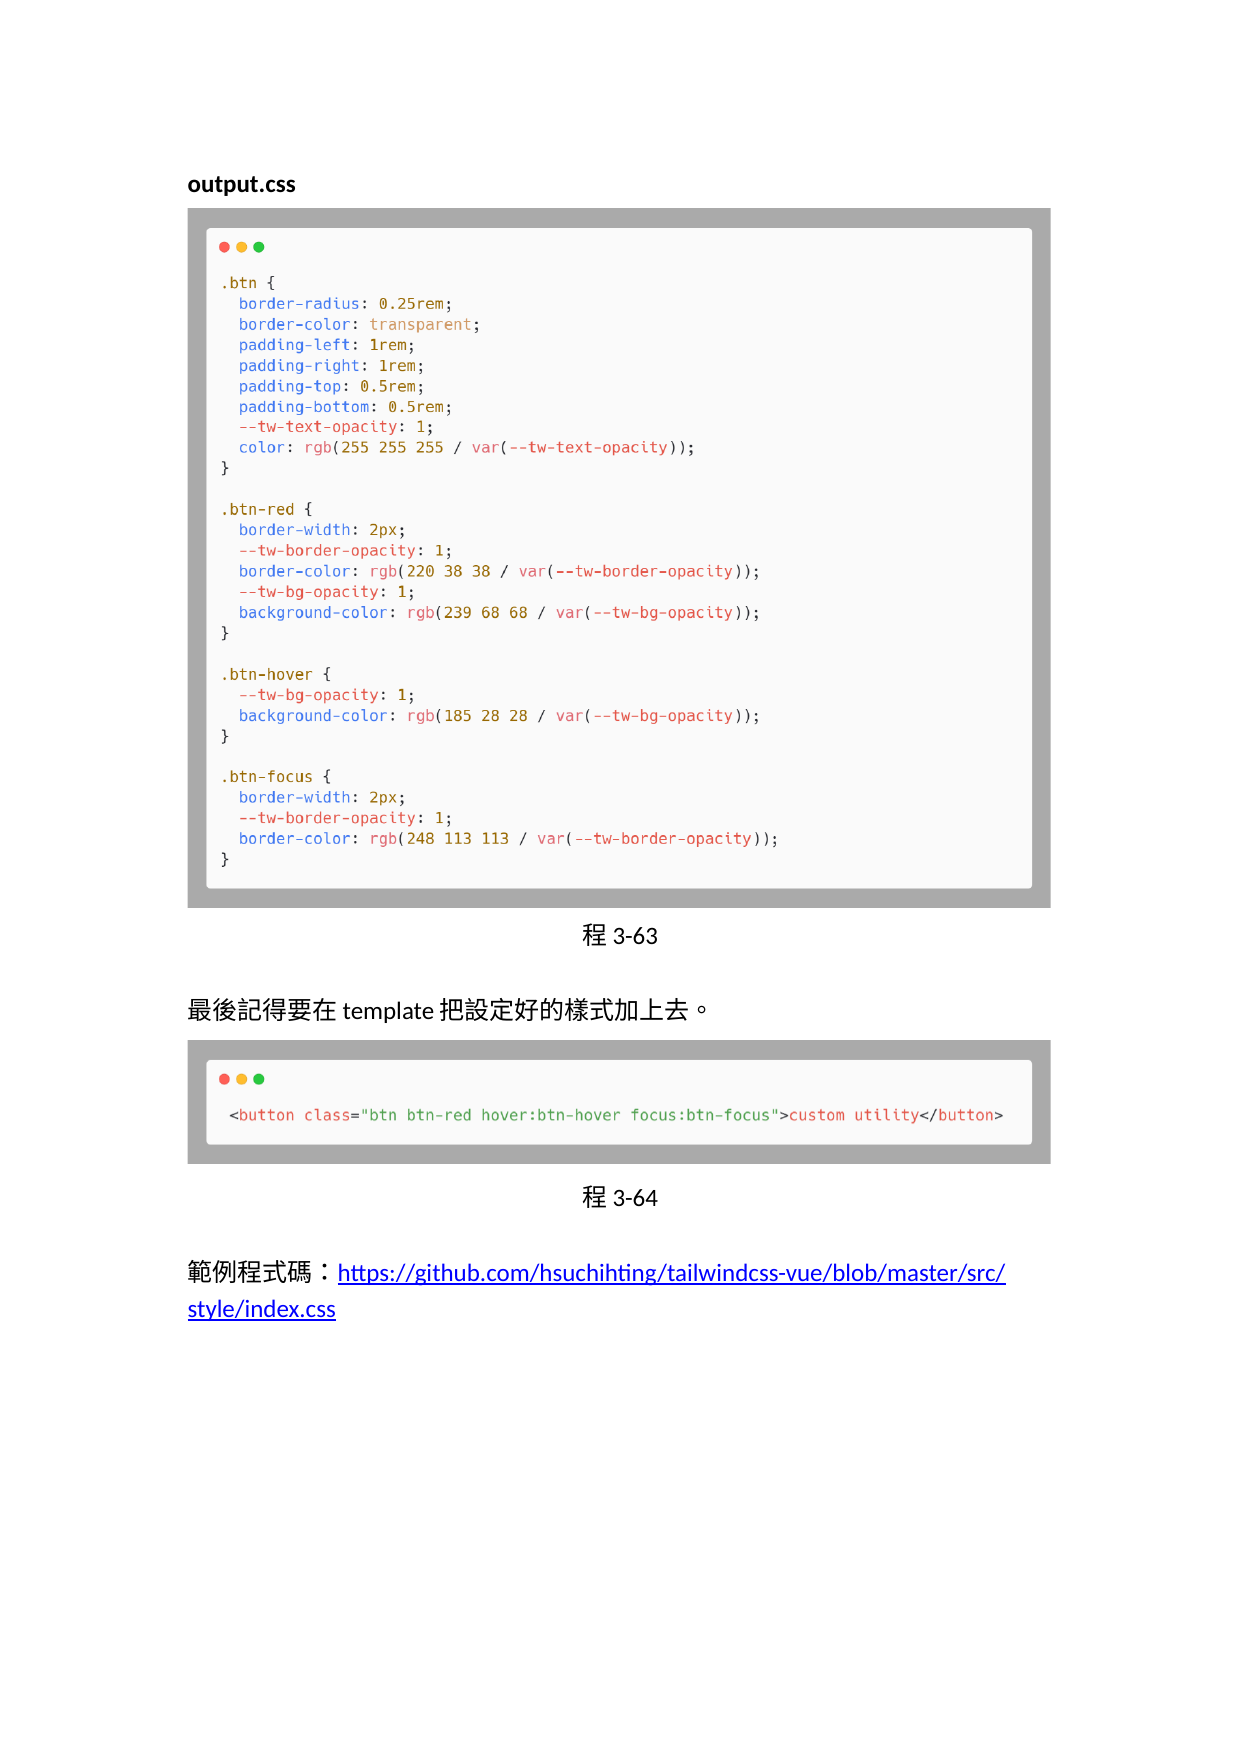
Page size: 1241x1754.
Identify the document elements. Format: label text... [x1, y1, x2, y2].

text output.css [187, 164, 1053, 202]
text 程3-63 [187, 914, 1053, 952]
text 最後記得要在template把設定好的樣式加上去。 [187, 989, 1053, 1027]
picture [187, 208, 1051, 908]
picture [187, 1040, 1051, 1164]
text 範例程式碼：https://github.com/hsuchihting/tailwindcss-vue/blob/master/src/style/index.css [187, 1252, 1053, 1327]
text 程3-64 [187, 1177, 1053, 1214]
